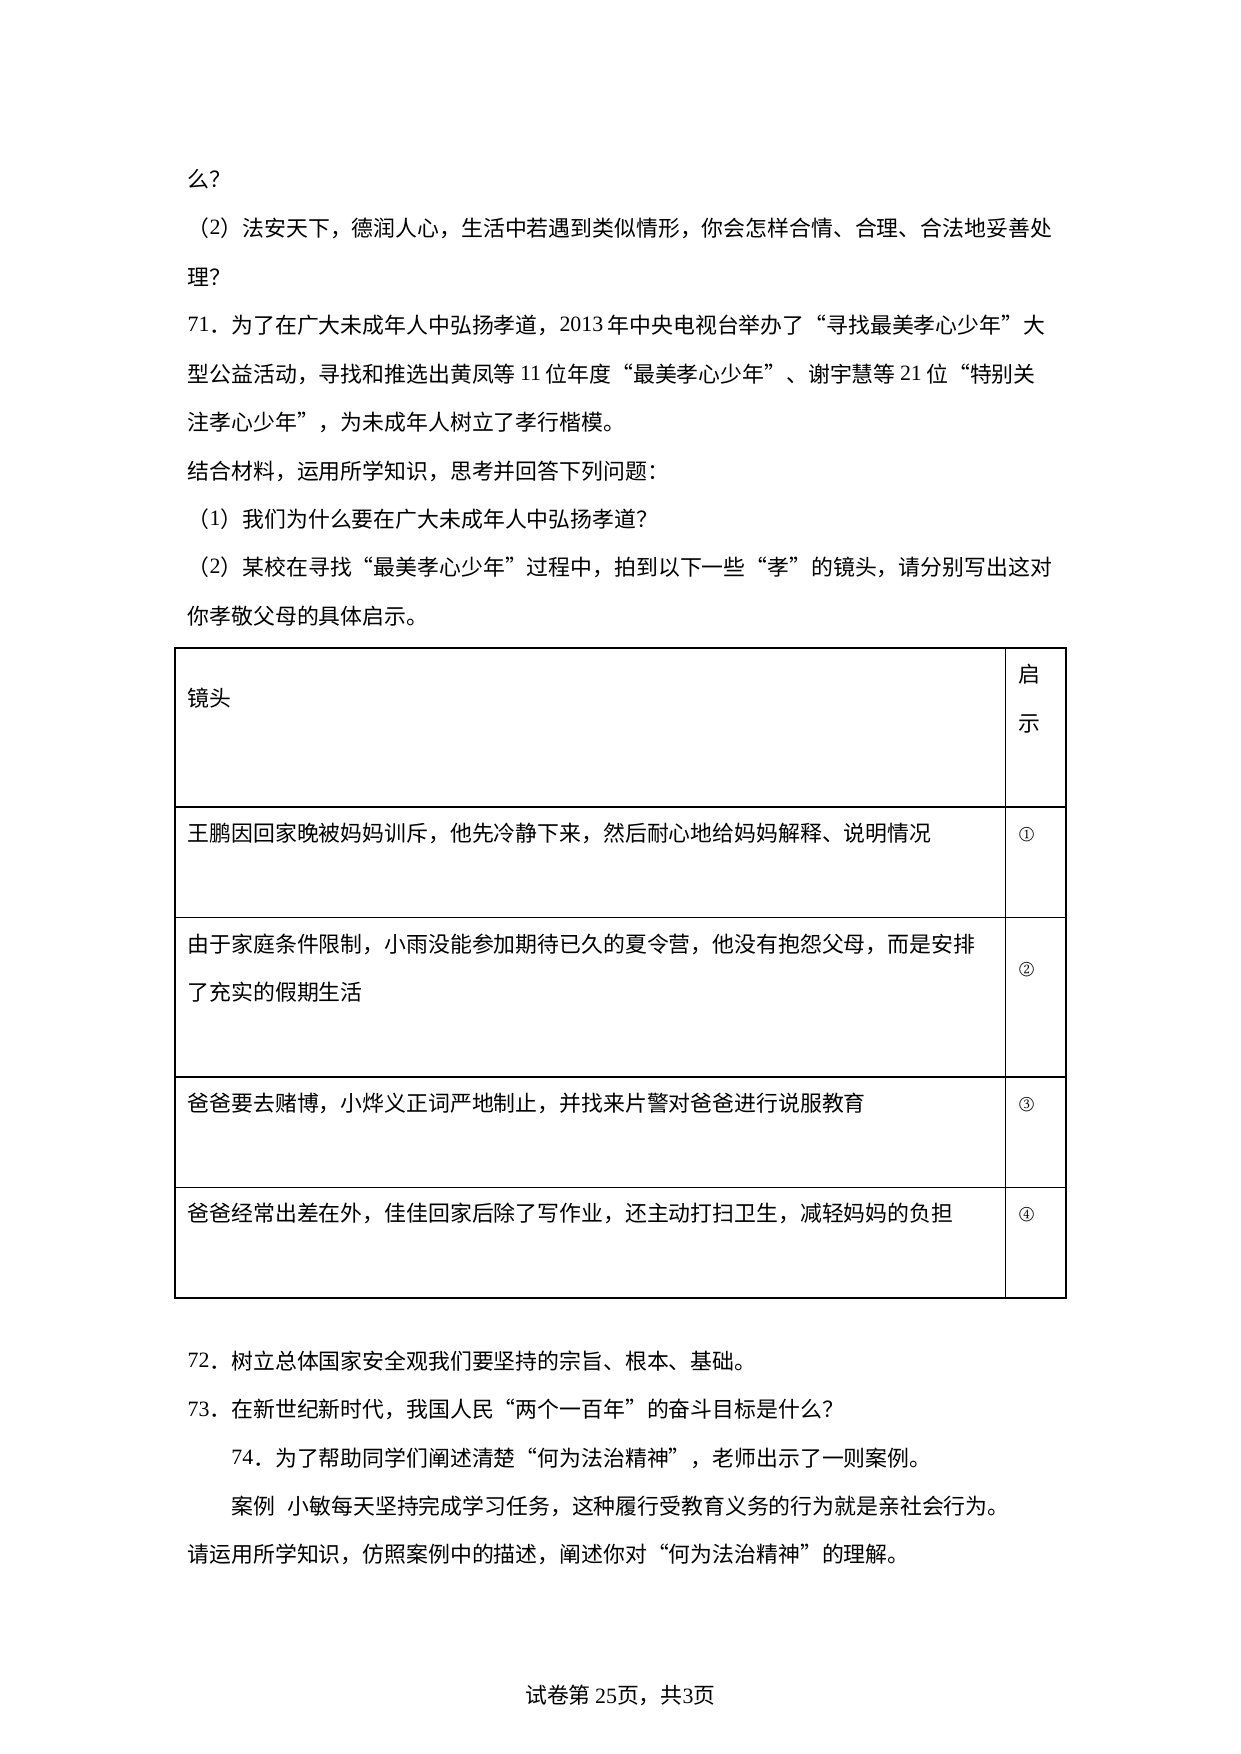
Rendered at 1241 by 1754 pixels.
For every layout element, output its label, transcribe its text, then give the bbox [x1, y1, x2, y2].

table_cell ③ [1006, 1078, 1065, 1187]
text 72．树立总体国家安全观我们要坚持的宗旨、根本、基础。 [187, 1344, 1053, 1376]
text 74．为了帮助同学们阐述清楚“何为法治精神”，老师出示了一则案例。 [187, 1440, 1053, 1473]
text 请运用所学知识，仿照案例中的描述，阐述你对“何为法治精神”的理解。 [187, 1537, 1053, 1569]
table_cell ② [1006, 918, 1065, 1076]
text 73．在新世纪新时代，我国人民“两个一百年”的奋斗目标是什么？ [187, 1392, 1053, 1424]
text （2）法安天下，德润人心，生活中若遇到类似情形，你会怎样合情、合理、合法地妥善处理？ [187, 210, 1053, 292]
table_cell 由于家庭条件限制，小雨没能参加期待已久的夏令营，他没有抱怨父母，而是安排了充实的假期生活 [176, 918, 1005, 1076]
table_cell ④ [1006, 1188, 1065, 1297]
table_header 启示 [1006, 649, 1065, 806]
table_cell 王鹏因回家晚被妈妈训斥，他先冷静下来，然后耐心地给妈妈解释、说明情况 [176, 808, 1005, 917]
table_cell ① [1006, 808, 1065, 917]
table_header 镜头 [176, 649, 1005, 806]
text （1）我们为什么要在广大未成年人中弘扬孝道？ [187, 502, 1053, 534]
text 71．为了在广大未成年人中弘扬孝道，2013年中央电视台举办了“寻找最美孝心少年”大型公益活动，寻找和推选出黄凤等11位年度“最美孝心少年”、谢宇慧等21位“特别关注孝心少年”，为未成年人树立了孝行楷模。 [187, 307, 1053, 437]
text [187, 162, 1053, 194]
text 案例 小敏每天坚持完成学习任务，这种履行受教育义务的行为就是亲社会行为。 [187, 1489, 1053, 1521]
table_cell 爸爸要去赌博，小烨义正词严地制止，并找来片警对爸爸进行说服教育 [176, 1078, 1005, 1187]
table_cell 爸爸经常出差在外，佳佳回家后除了写作业，还主动打扫卫生，减轻妈妈的负担 [176, 1188, 1005, 1297]
text 结合材料，运用所学知识，思考并回答下列问题： [187, 453, 1053, 486]
text （2）某校在寻找“最美孝心少年”过程中，拍到以下一些“孝”的镜头，请分别写出这对你孝敬父母的具体启示。 [187, 550, 1053, 631]
